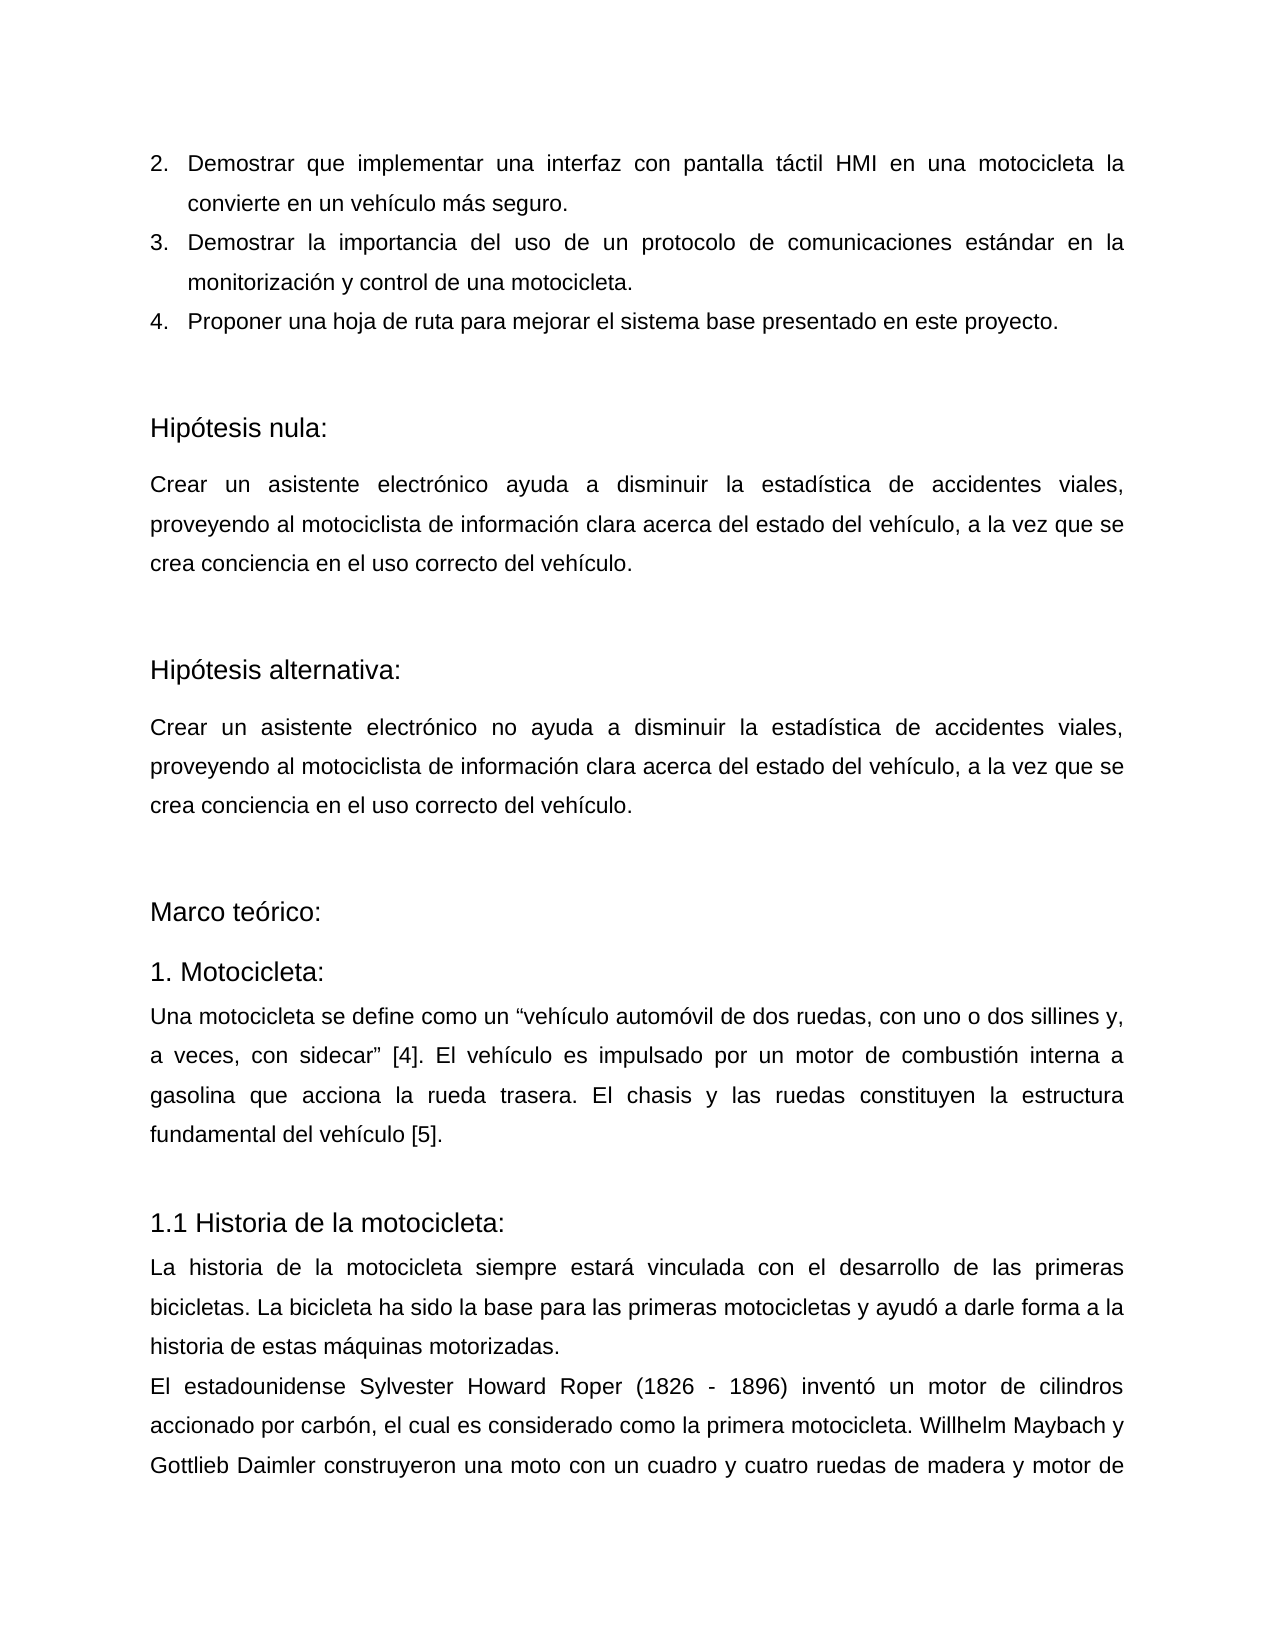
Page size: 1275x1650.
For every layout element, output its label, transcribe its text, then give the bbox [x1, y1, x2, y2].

list Motocicleta: [150, 956, 1125, 987]
text Hipótesis nula: [150, 412, 1125, 443]
text Hipótesis alternativa: [150, 654, 1125, 685]
text Crear un asistente electrónico ayuda a disminuir la estadística de accidentes viales, proveyendo al motociclista de información clara acerca del estado del vehículo, a la vez que se crea conciencia en el uso correcto del vehículo. [150, 471, 1125, 577]
list Una motocicleta se define como un “vehículo automóvil de dos ruedas, con uno o dos sillines y, a veces, con sidecar” [4]. El vehículo es impulsado por un motor de combustión interna a gasolina que acciona la rueda trasera. El chasis y las ruedas constituyen la estructura fundamental del vehículo [5]. [150, 1003, 1125, 1147]
text Crear un asistente electrónico no ayuda a disminuir la estadística de accidentes viales, proveyendo al motociclista de información clara acerca del estado del vehículo, a la vez que se crea conciencia en el uso correcto del vehículo. [150, 713, 1125, 819]
list Demostrar la importancia del uso de un protocolo de comunicaciones estándar en la monitorización y control de una motocicleta. [150, 229, 1125, 295]
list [150, 1373, 1125, 1478]
list Historia de la motocicleta: [150, 1207, 1125, 1239]
text Marco teórico: [150, 896, 1125, 928]
list La historia de la motocicleta siempre estará vinculada con el desarrollo de las primeras bicicletas. La bicicleta ha sido la base para las primeras motocicletas y ayudó a darle forma a la historia de estas máquinas motorizadas. [150, 1254, 1125, 1360]
list Demostrar que implementar una interfaz con pantalla táctil HMI en una motocicleta la convierte en un vehículo más seguro. [150, 150, 1125, 216]
list Proponer una hoja de ruta para mejorar el sistema base presentado en este proyecto. [150, 308, 1125, 334]
